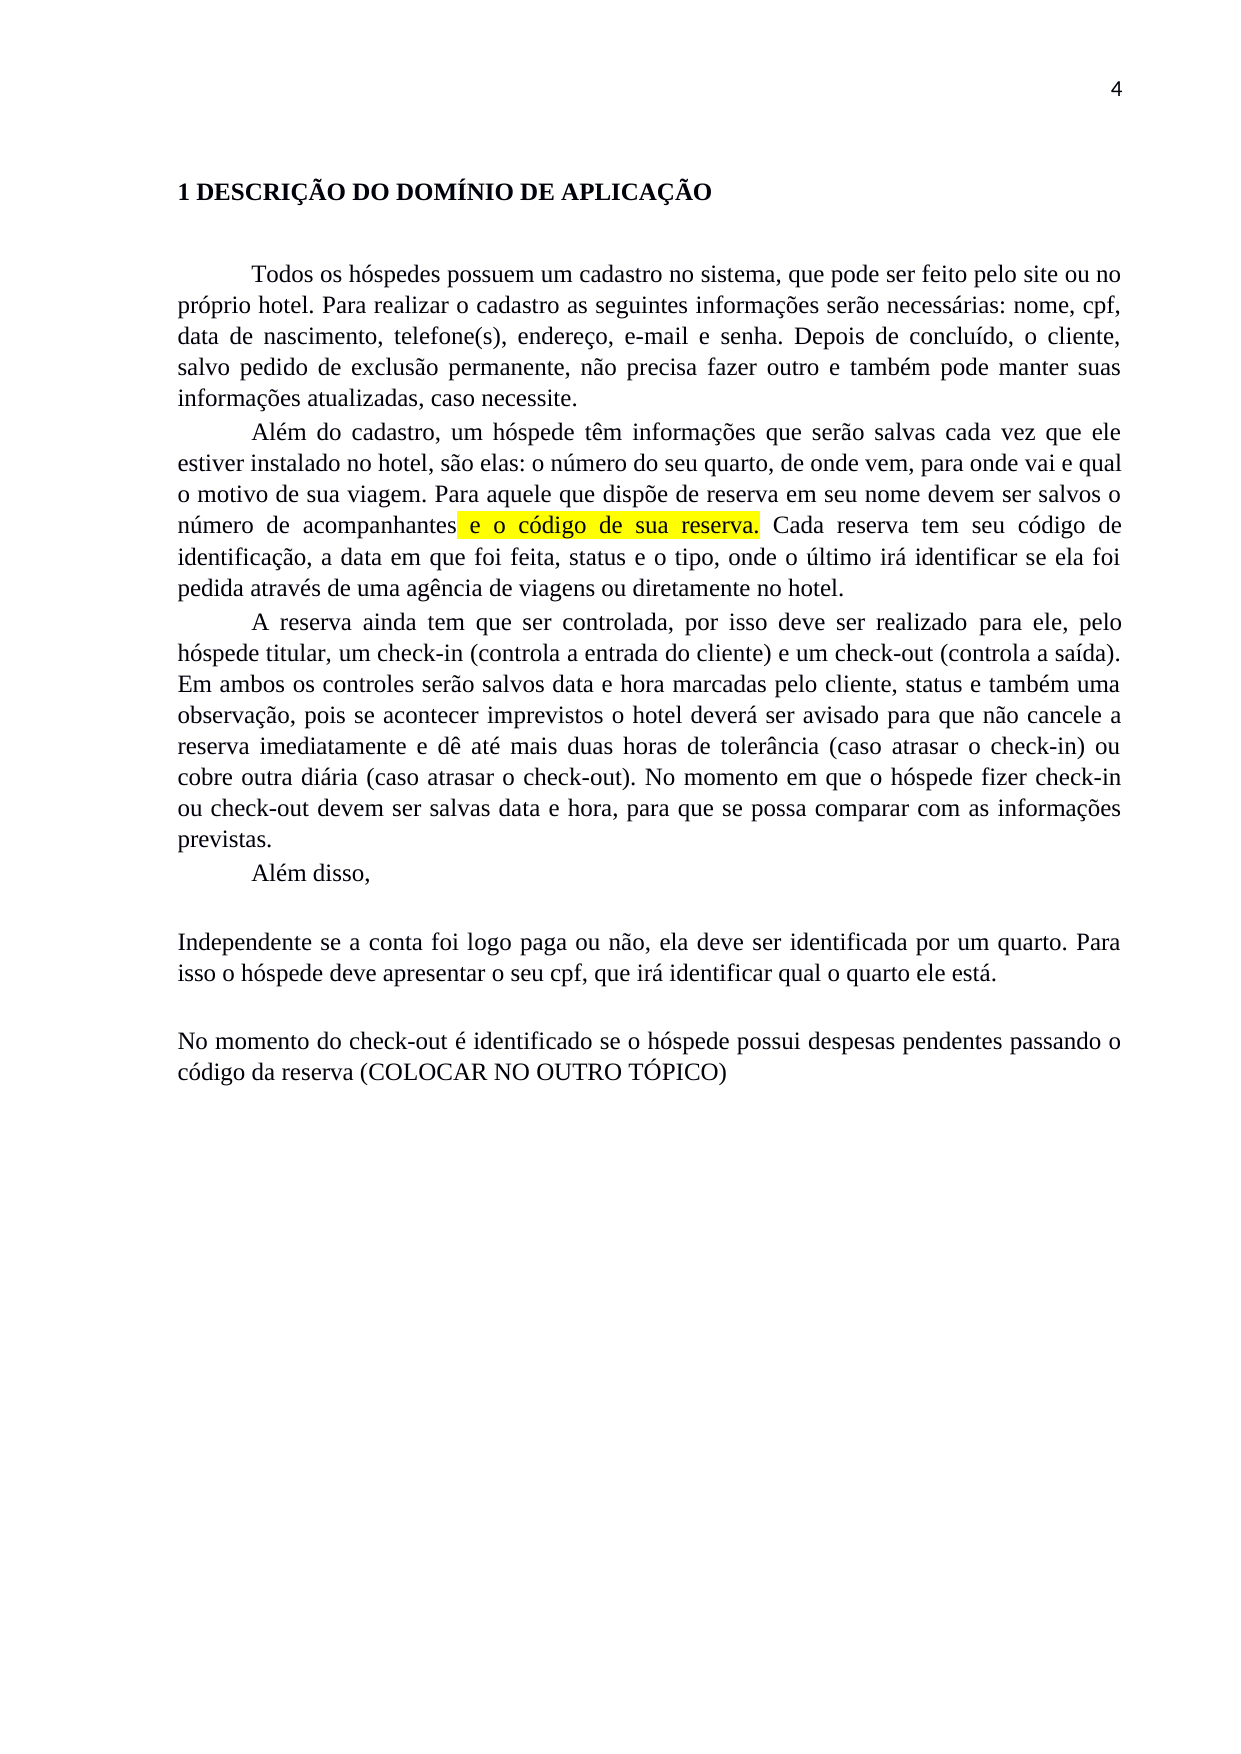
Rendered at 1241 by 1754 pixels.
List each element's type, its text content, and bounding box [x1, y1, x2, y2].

text A reserva ainda tem que ser controlada, por isso deve ser realizado para ele, pelo hóspede titular, um check-in (controla a entrada do cliente) e um check-out (controla a saída). Em ambos os controles serão salvos data e hora marcadas pelo cliente, status e também uma observação, pois se acontecer imprevistos o hotel deverá ser avisado para que não cancele a reserva imediatamente e dê até mais duas horas de tolerância (caso atrasar o check-in) ou cobre outra diária (caso atrasar o check-out). No momento em que o hóspede fizer check-in ou check-out devem ser salvas data e hora, para que se possa comparar com as informações previstas. [177, 607, 1122, 853]
text No momento do check-out é identificado se o hóspede possui despesas pendentes passando o código da reserva (COLOCAR NO OUTRO TÓPICO) [177, 1026, 1122, 1086]
text Além disso, [177, 858, 1122, 887]
text Além do cadastro, um hóspede têm informações que serão salvas cada vez que ele estiver instalado no hotel, são elas: o número do seu quarto, de onde vem, para onde vai e qual o motivo de sua viagem. Para aquele que dispõe de reserva em seu nome devem ser salvos o número de acompanhantes e o código de sua reserva. Cada reserva tem seu código de identificação, a data em que foi feita, status e o tipo, onde o último irá identificar se ela foi pedida através de uma agência de viagens ou diretamente no hotel. [177, 417, 1122, 601]
text Todos os hóspedes possuem um cadastro no sistema, que pode ser feito pelo site ou no próprio hotel. Para realizar o cadastro as seguintes informações serão necessárias: nome, cpf, data de nascimento, telefone(s), endereço, e-mail e senha. Depois de concluído, o cliente, salvo pedido de exclusão permanente, não precisa fazer outro e também pode manter suas informações atualizadas, caso necessite. [177, 259, 1122, 412]
text 1 DESCRIÇÃO DO DOMÍNIO DE APLICAÇÃO [177, 177, 1122, 206]
text Independente se a conta foi logo paga ou não, ela deve ser identificada por um quarto. Para isso o hóspede deve apresentar o seu cpf, que irá identificar qual o quarto ele está. [177, 927, 1122, 986]
